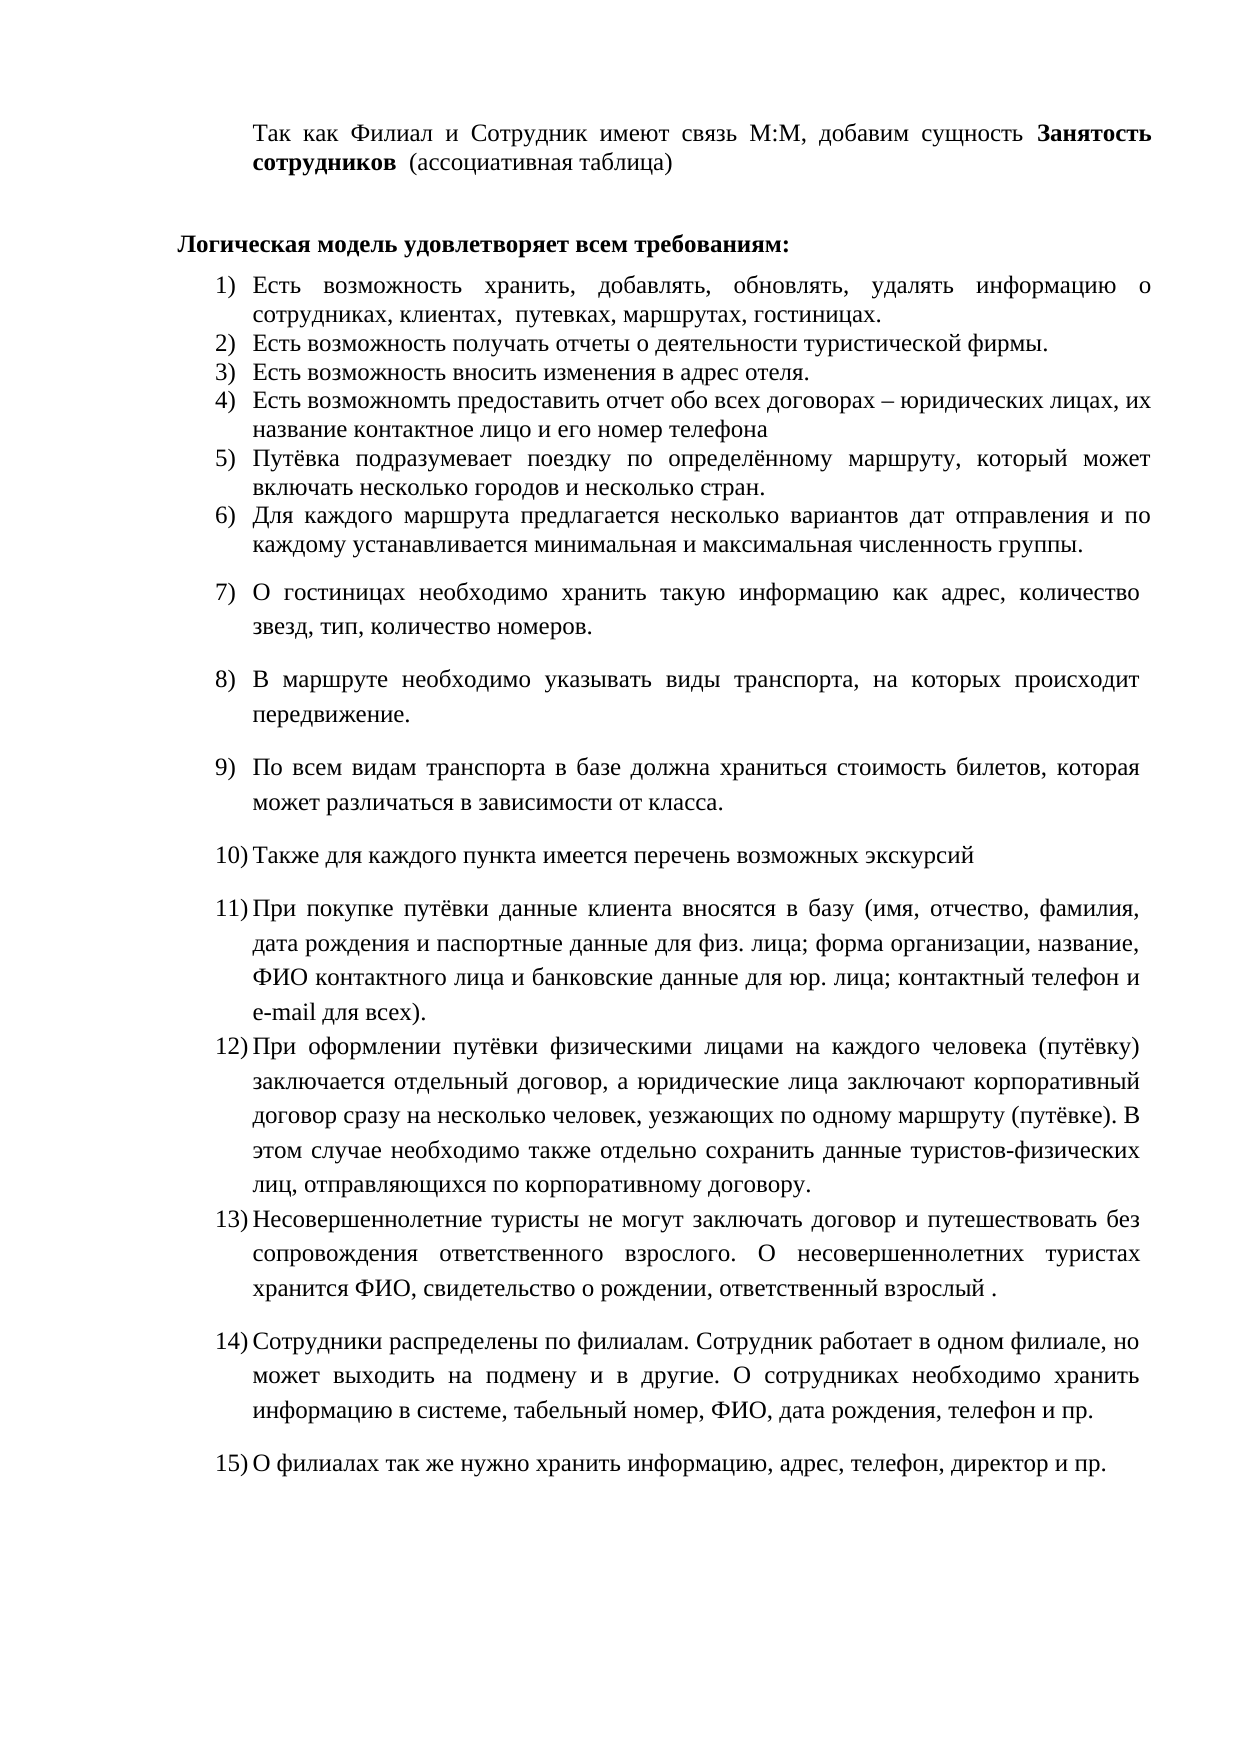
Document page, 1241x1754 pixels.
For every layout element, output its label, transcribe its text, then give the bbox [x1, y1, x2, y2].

list Для каждого маршрута предлагается несколько вариантов дат отправления и по каждому устанавливается минимальная и максимальная численность группы. [215, 501, 1152, 558]
list О филиалах так же нужно хранить информацию, адрес, телефон, директор и пр. [215, 1448, 1141, 1477]
list О гостиницах необходимо хранить такую информацию как адрес, количество звезд, тип, количество номеров. [215, 577, 1141, 640]
list Есть возможность получать отчеты о деятельности туристической фирмы. [215, 328, 1152, 357]
list При покупке путёвки данные клиента вносятся в базу (имя, отчество, фамилия, дата рождения и паспортные данные для физ. лица; форма организации, название, ФИО контактного лица и банковские данные для юр. лица; контактный телефон и e-mail для всех). [215, 893, 1141, 1025]
list Несовершеннолетние туристы не могут заключать договор и путешествовать без сопровождения ответственного взрослого. О несовершеннолетних туристах хранится ФИО, свидетельство о рождении, ответственный взрослый . [215, 1204, 1141, 1301]
list Сотрудники распределены по филиалам. Сотрудник работает в одном филиале, но может выходить на подмену и в другие. О сотрудниках необходимо хранить информацию в системе, табельный номер, ФИО, дата рождения, телефон и пр. [215, 1326, 1141, 1424]
list Есть возможномть предоставить отчет обо всех договорах – юридических лицах, их название контактное лицо и его номер телефона [215, 386, 1152, 443]
list Есть возможность хранить, добавлять, обновлять, удалять информацию о сотрудниках, клиентах, путевках, маршрутах, гостиницах. [215, 271, 1152, 328]
text Логическая модель удовлетворяет всем требованиям: [177, 229, 1152, 258]
list По всем видам транспорта в базе должна храниться стоимость билетов, которая может различаться в зависимости от класса. [215, 752, 1141, 816]
text Так как Филиал и Сотрудник имеют связь М:М, добавим сущность Занятость сотрудников (ассоциативная таблица) [252, 118, 1152, 176]
list Также для каждого пункта имеется перечень возможных экскурсий [215, 840, 1141, 869]
list В маршруте необходимо указывать виды транспорта, на которых происходит передвижение. [215, 664, 1141, 728]
list Есть возможность вносить изменения в адрес отеля. [215, 357, 1152, 386]
list При оформлении путёвки физическими лицами на каждого человека (путёвку) заключается отдельный договор, а юридические лица заключают корпоративный договор сразу на несколько человек, уезжающих по одному маршруту (путёвке). В этом случае необходимо также отдельно сохранить данные туристов-физических лиц, отправляющихся по корпоративному договору. [215, 1031, 1141, 1198]
list Путёвка подразумевает поездку по определённому маршруту, который может включать несколько городов и несколько стран. [215, 443, 1152, 501]
